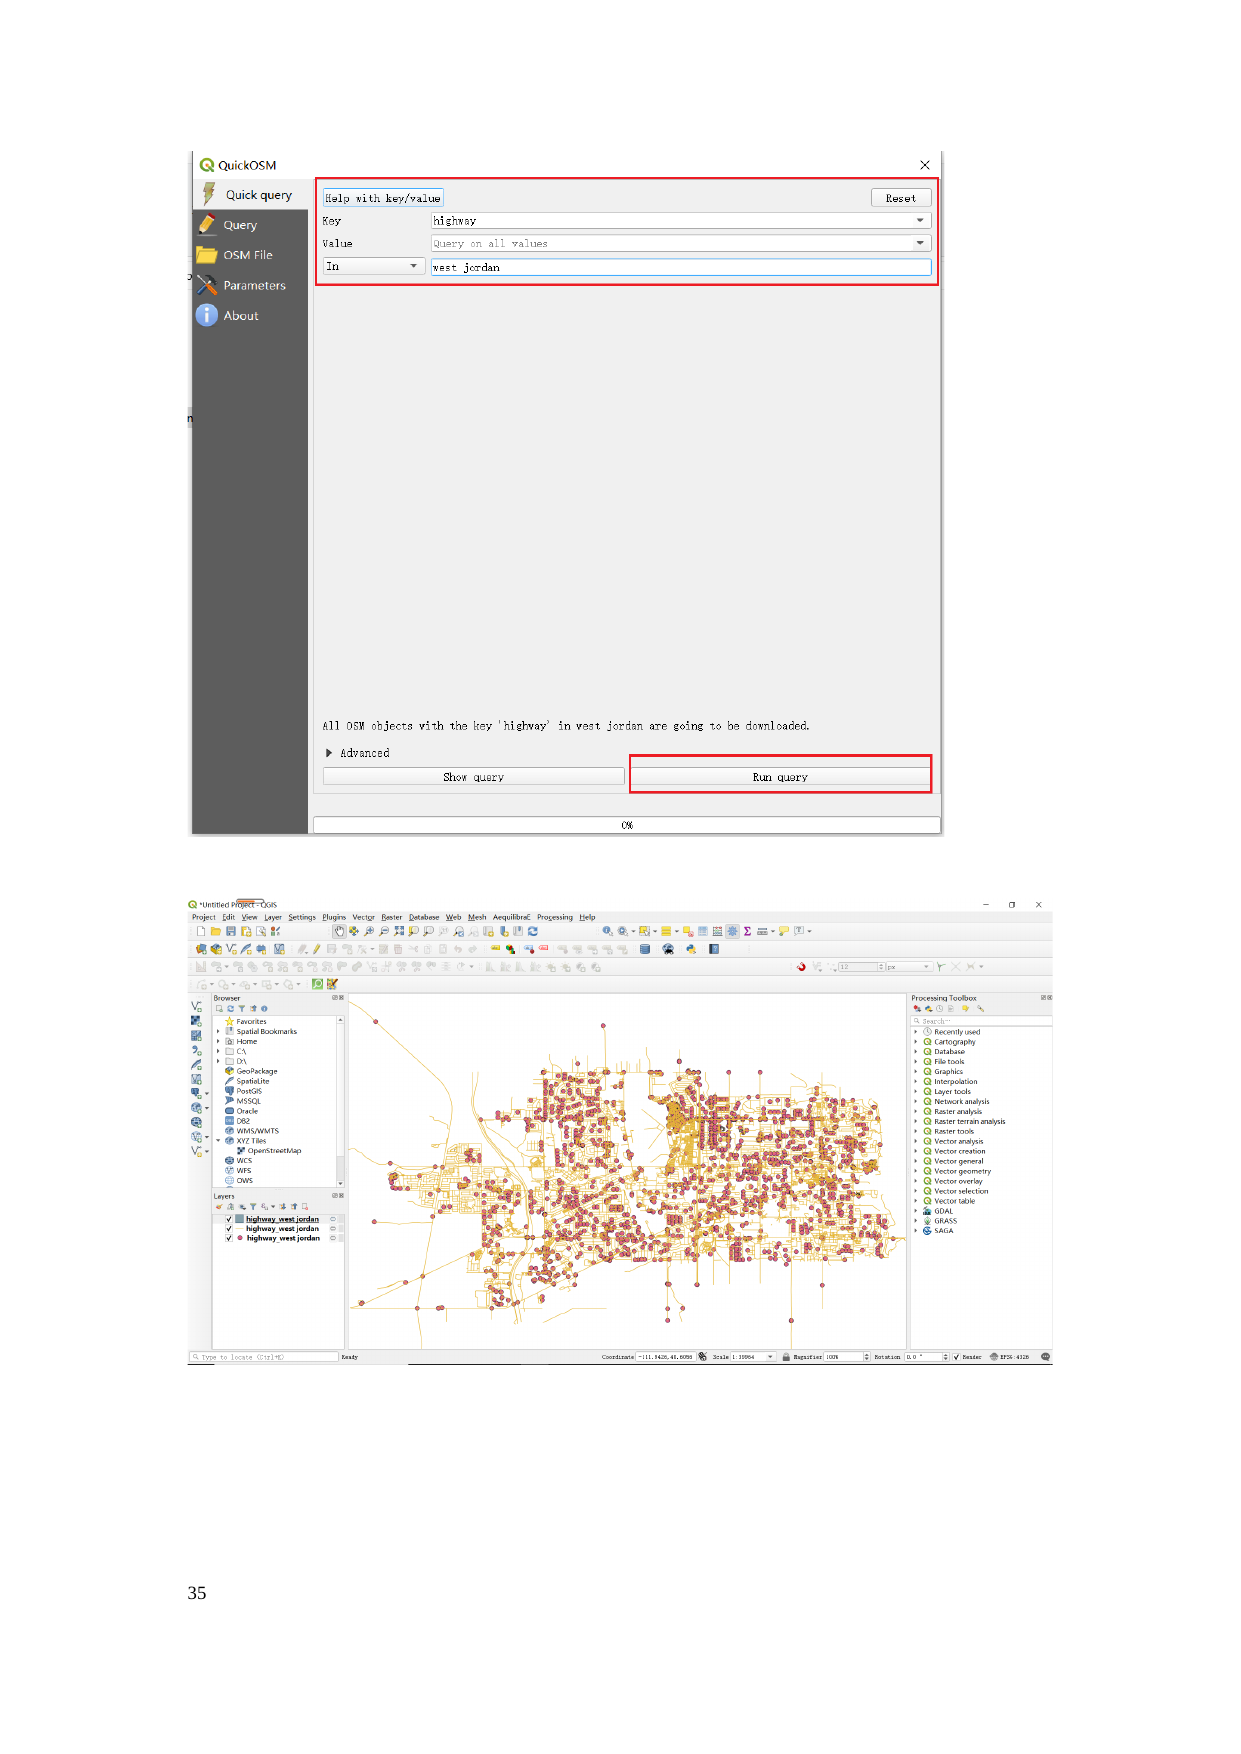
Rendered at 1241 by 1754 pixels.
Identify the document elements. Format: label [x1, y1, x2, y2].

picture [187, 898, 1053, 1365]
picture [187, 151, 945, 837]
